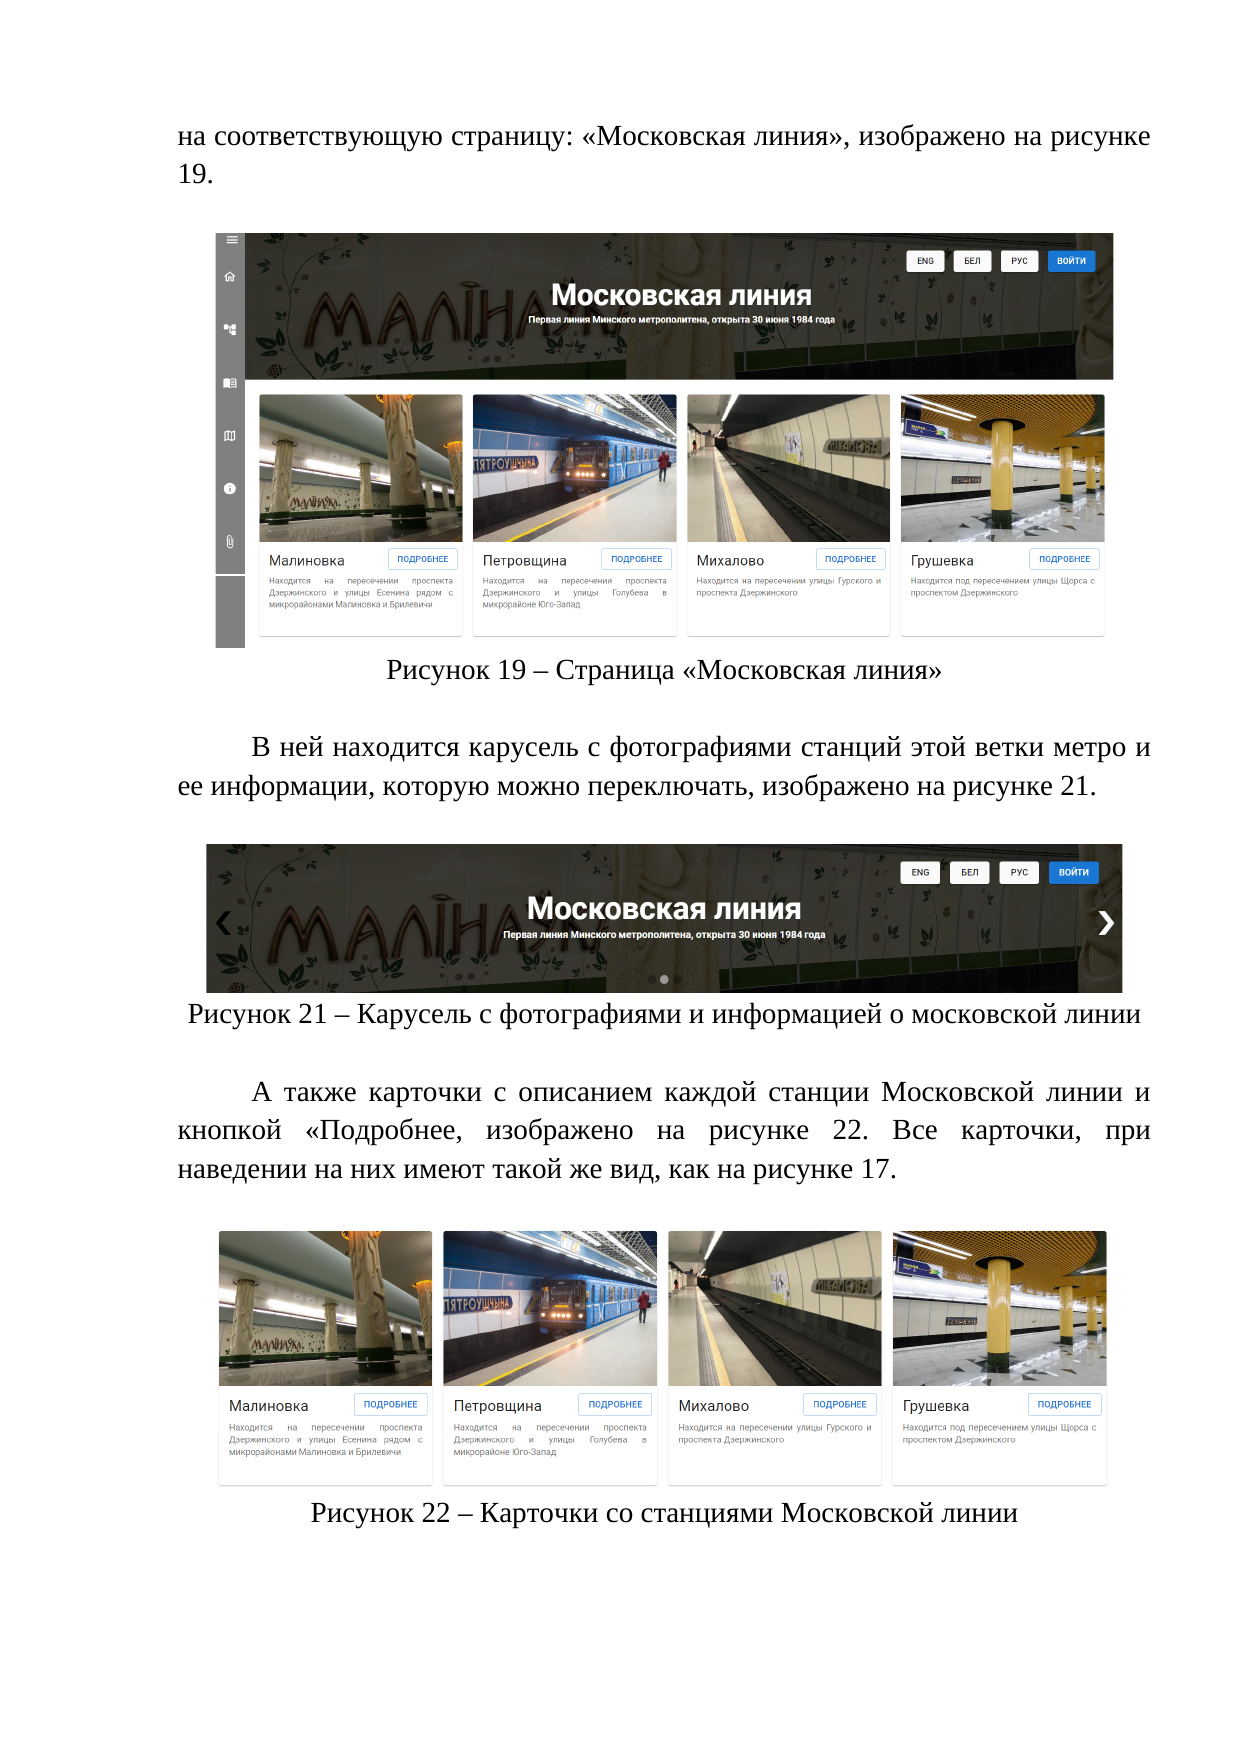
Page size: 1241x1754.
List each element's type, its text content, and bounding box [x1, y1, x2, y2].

text Рисунок 22 – Карточки со станциями Московской линии [177, 1495, 1152, 1529]
picture [215, 233, 1114, 648]
picture [213, 1227, 1116, 1491]
text В ней находится карусель с фотографиями станций этой ветки метро и ее информации, которую можно переключать, изображено на рисунке 21. [177, 729, 1152, 801]
text Рисунок 19 – Страница «Московская линия» [177, 652, 1152, 686]
picture [206, 844, 1123, 993]
text А также карточки с описанием каждой станции Московской линии и кнопкой «Подробнее, изображено на рисунке 22. Все карточки, при наведении на них имеют такой же вид, как на рисунке 17. [177, 1074, 1152, 1184]
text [177, 118, 1152, 190]
text Рисунок 21 – Карусель с фотографиями и информацией о московской линии [177, 997, 1152, 1030]
